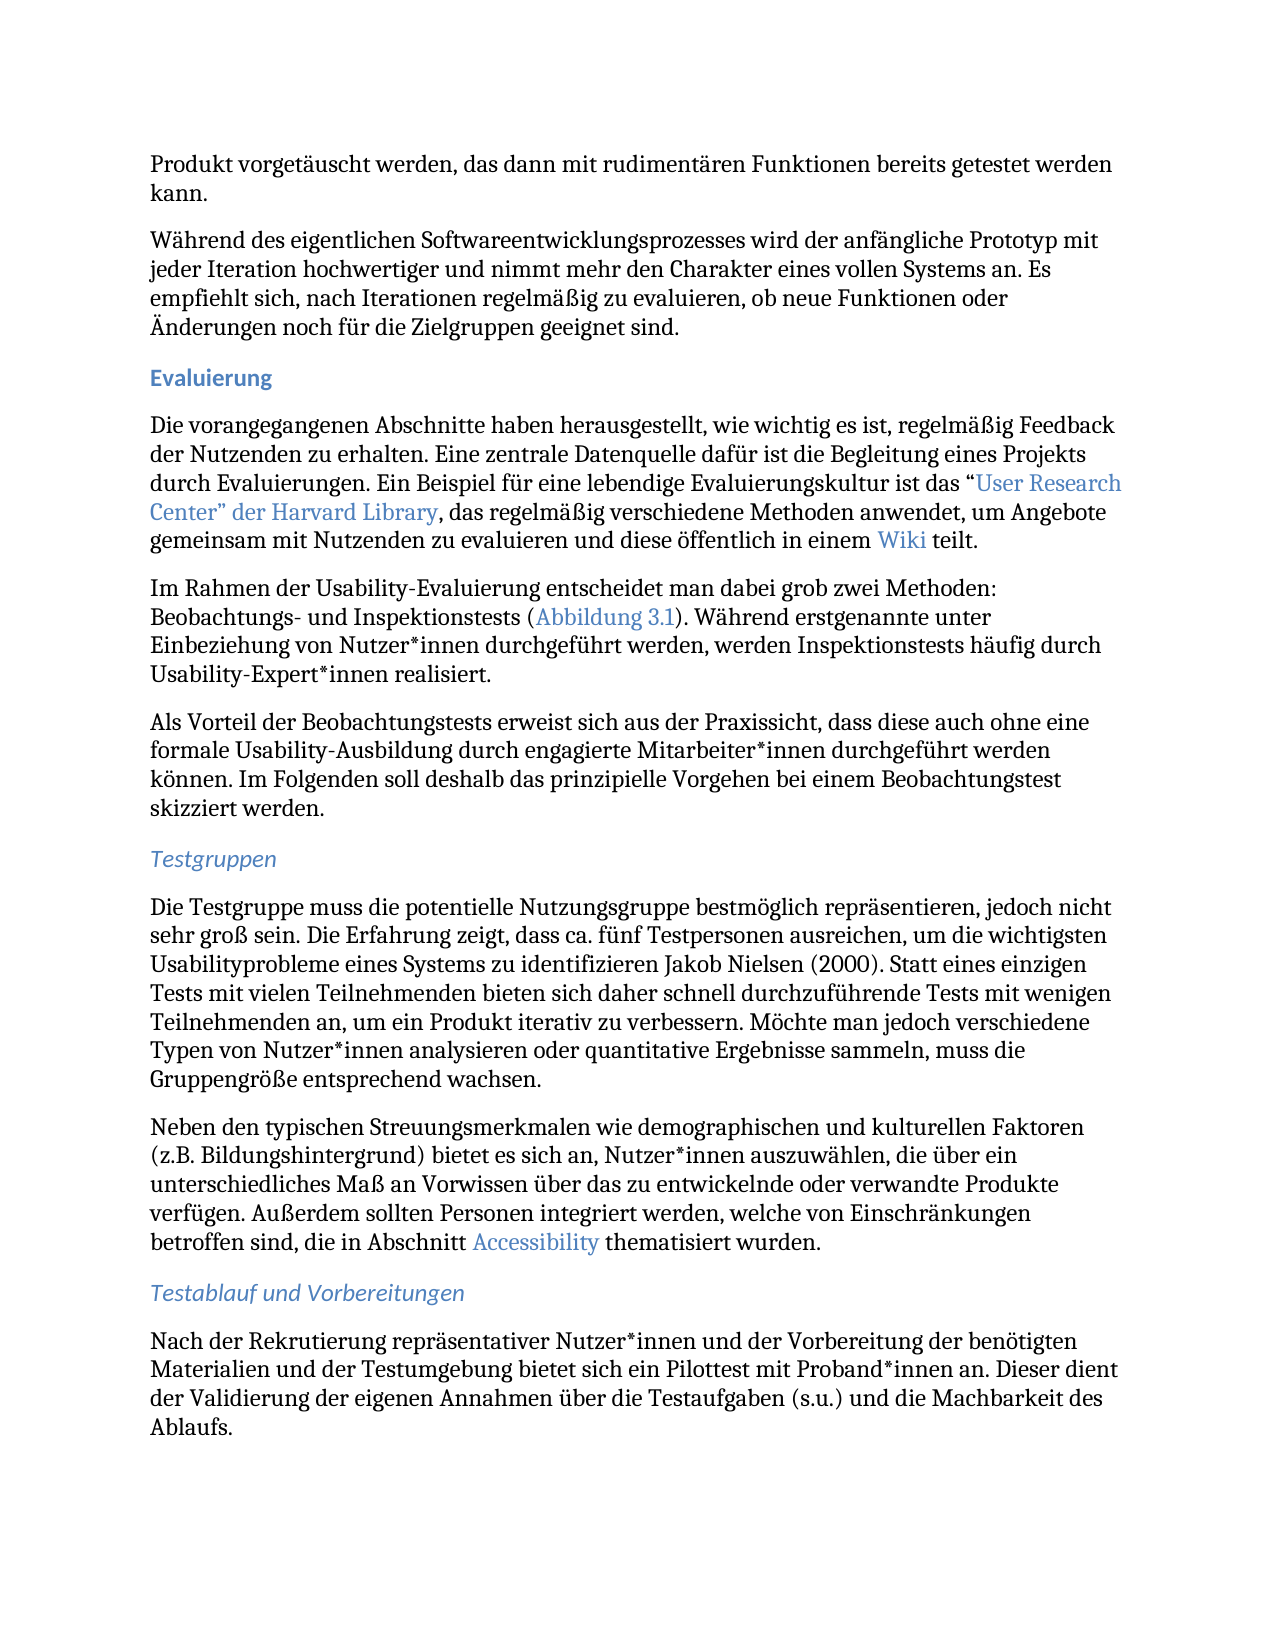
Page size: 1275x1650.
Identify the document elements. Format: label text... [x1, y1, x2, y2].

subtitle Evaluierung [150, 362, 1125, 393]
subtitle Testablauf und Vorbereitungen [150, 1277, 1125, 1308]
text Nach der Rekrutierung repräsentativer Nutzer*innen und der Vorbereitung der benötigten Materialien und der Testumgebung bietet sich ein Pilottest mit Proband*innen an. Dieser dient der Validierung der eigenen Annahmen über die Testaufgaben (s.u.) und die Machbarkeit des Ablaufs. [150, 1327, 1125, 1442]
text Neben den typischen Streuungsmerkmalen wie demographischen und kulturellen Faktoren (z.B. Bildungshintergrund) bietet es sich an, Nutzer*innen auszuwählen, die über ein unterschiedliches Maß an Vorwissen über das zu entwickelnde oder verwandte Produkte verfügen. Außerdem sollten Personen integriert werden, welche von Einschränkungen betroffen sind, die in Abschnitt Accessibility thematisiert wurden. [150, 1113, 1125, 1256]
subtitle Testgruppen [150, 843, 1125, 874]
text Die vorangegangenen Abschnitte haben herausgestellt, wie wichtig es ist, regelmäßig Feedback der Nutzenden zu erhalten. Eine zentrale Datenquelle dafür ist die Begleitung eines Projekts durch Evaluierungen. Ein Beispiel für eine lebendige Evaluierungskultur ist das “User Research Center” der Harvard Library, das regelmäßig verschiedene Methoden anwendet, um Angebote gemeinsam mit Nutzenden zu evaluieren und diese öffentlich in einem Wiki teilt. [150, 411, 1125, 555]
text Während des eigentlichen Softwareentwicklungsprozesses wird der anfängliche Prototyp mit jeder Iteration hochwertiger und nimmt mehr den Charakter eines vollen Systems an. Es empfiehlt sich, nach Iterationen regelmäßig zu evaluieren, ob neue Funktionen oder Änderungen noch für die Zielgruppen geeignet sind. [150, 226, 1125, 341]
text Im Rahmen der Usability-Evaluierung entscheidet man dabei grob zwei Methoden: Beobachtungs- und Inspektionstests (Abbildung 3.1). Während erstgenannte unter Einbeziehung von Nutzer*innen durchgeführt werden, werden Inspektionstests häufig durch Usability-Expert*innen realisiert. [150, 574, 1125, 689]
text Als Vorteil der Beobachtungstests erweist sich aus der Praxissicht, dass diese auch ohne eine formale Usability-Ausbildung durch engagierte Mitarbeiter*innen durchgeführt werden können. Im Folgenden soll deshalb das prinzipielle Vorgehen bei einem Beobachtungstest skizziert werden. [150, 708, 1125, 823]
text Die Testgruppe muss die potentielle Nutzungsgruppe bestmöglich repräsentieren, jedoch nicht sehr groß sein. Die Erfahrung zeigt, dass ca. fünf Testpersonen ausreichen, um die wichtigsten Usabilityprobleme eines Systems zu identifizieren Jakob Nielsen (2000). Statt eines einzigen Tests mit vielen Teilnehmenden bieten sich daher schnell durchzuführende Tests mit wenigen Teilnehmenden an, um ein Produkt iterativ zu verbessern. Möchte man jedoch verschiedene Typen von Nutzer*innen analysieren oder quantitative Ergebnisse sammeln, muss die Gruppengröße entsprechend wachsen. [150, 893, 1125, 1094]
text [150, 150, 1125, 207]
